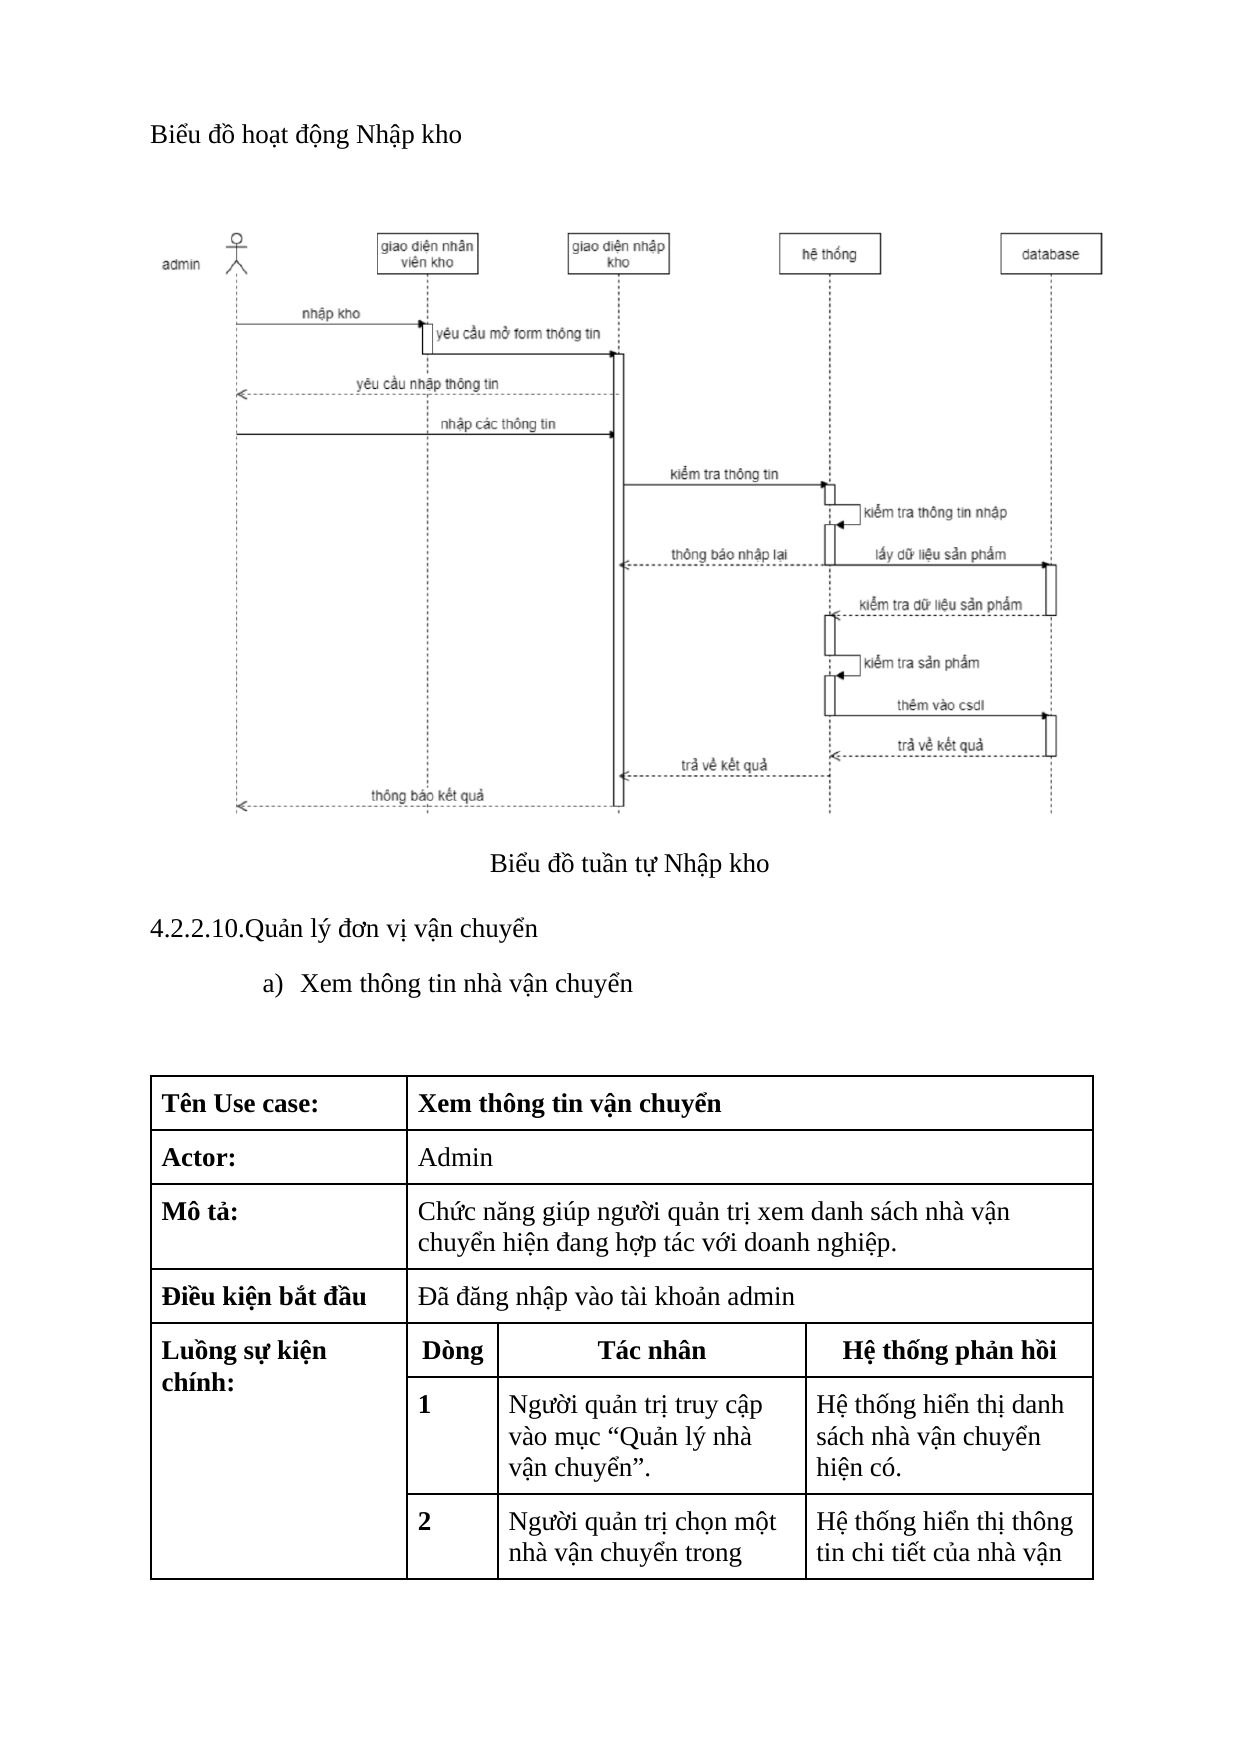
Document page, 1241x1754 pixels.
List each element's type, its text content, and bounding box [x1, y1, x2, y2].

table_cell Hệ thống hiển thị danh sách nhà vận chuyển hiện có. [807, 1378, 1092, 1492]
table_cell 2 [408, 1495, 497, 1578]
table_cell Đã đăng nhập vào tài khoản admin [408, 1270, 1092, 1322]
text Biểu đồ tuần tự Nhập kho [150, 847, 1109, 879]
table_header Tên Use case: [152, 1077, 406, 1129]
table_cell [807, 1495, 1092, 1578]
text Biểu đồ hoạt động Nhập kho [150, 118, 1109, 149]
list Xem thông tin nhà vận chuyển [262, 967, 1109, 998]
table_cell Người quản trị truy cập vào mục “Quản lý nhà vận chuyển”. [499, 1378, 805, 1492]
table_cell Admin [408, 1131, 1092, 1183]
table_cell Luồng sự kiện chính: [152, 1324, 406, 1578]
table_cell Điều kiện bắt đầu [152, 1270, 406, 1322]
table_cell Dòng [408, 1324, 497, 1376]
table_cell Mô tả: [152, 1185, 406, 1268]
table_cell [499, 1495, 805, 1578]
table_cell Tác nhân [499, 1324, 805, 1376]
table_header Xem thông tin vận chuyển [408, 1077, 1092, 1129]
table_cell 1 [408, 1378, 497, 1492]
table_cell Actor: [152, 1131, 406, 1183]
table_cell Hệ thống phản hồi [807, 1324, 1092, 1376]
table_cell Chức năng giúp người quản trị xem danh sách nhà vận chuyển hiện đang hợp tác với doanh nghiệp. [408, 1185, 1092, 1268]
subtitle 4.2.2.10.Quản lý đơn vị vận chuyển [150, 912, 1109, 943]
picture [150, 189, 1110, 844]
